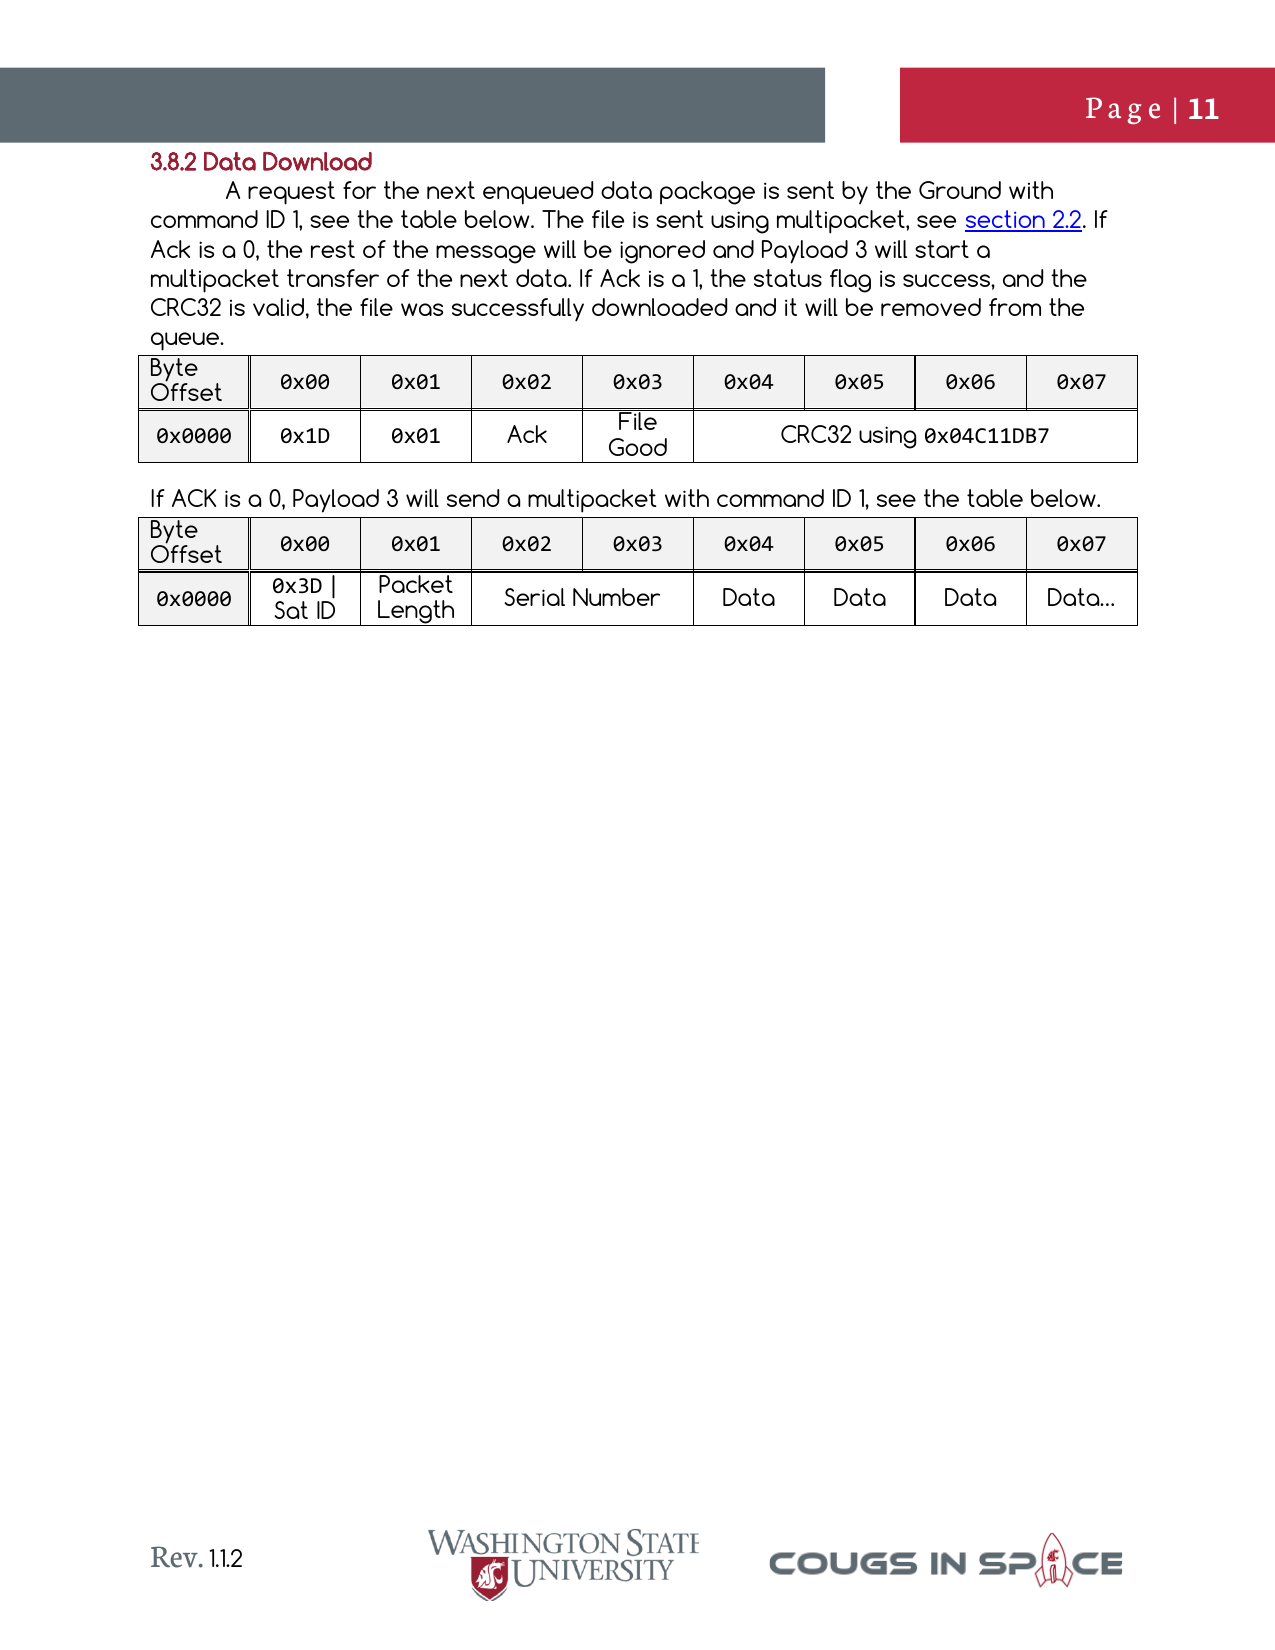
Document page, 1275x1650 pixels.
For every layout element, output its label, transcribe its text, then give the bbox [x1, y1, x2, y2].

table_header 0x06 [916, 356, 1026, 407]
table_header 0x02 [472, 356, 582, 407]
table_cell Data… [1027, 573, 1137, 625]
table_cell 0x0000 [139, 573, 248, 625]
subtitle 3.8.2 Data Download [150, 150, 1125, 176]
table_header 0x06 [916, 518, 1026, 569]
table_header 0x02 [472, 518, 582, 569]
table_header 0x07 [1027, 518, 1137, 569]
text A request for the next enqueued data package is sent by the Ground with command ID 1, see the table below. The file is sent using multipacket, see section 2.2. If Ack is a 0, the rest of the message will be ignored and Payload 3 will start a multipacket transfer of the next data. If Ack is a 1, the status flag is success, and the CRC32 is valid, the file was successfully downloaded and it will be removed from the queue. [150, 179, 1125, 351]
table_header 0x00 [251, 356, 360, 407]
table_cell 0x3D | Sat ID [251, 573, 360, 625]
table_header 0x01 [361, 356, 471, 407]
table_header 0x04 [694, 518, 804, 569]
table_cell Data [916, 573, 1026, 625]
table_cell 0x1D [251, 411, 360, 462]
table_cell File Good [583, 411, 693, 462]
table_header 0x04 [694, 356, 804, 407]
table_header 0x05 [805, 518, 914, 569]
table_header 0x03 [583, 356, 693, 407]
text If ACK is a 0, Payload 3 will send a multipacket with command ID 1, see the table below. [150, 488, 1125, 513]
picture [769, 1532, 1123, 1589]
table_header 0x00 [251, 518, 360, 569]
table_cell 0x01 [361, 411, 471, 462]
table_cell CRC32 using 0x04C11DB7 [694, 411, 1137, 462]
table_cell Serial Number [472, 573, 693, 625]
table_header 0x07 [1027, 356, 1137, 407]
table_cell Ack [472, 411, 582, 462]
table_cell Data [694, 573, 804, 625]
table_header Byte Offset [139, 518, 248, 569]
table_header 0x03 [583, 518, 693, 569]
table_header 0x05 [805, 356, 914, 407]
table_header 0x01 [361, 518, 471, 569]
table_cell Packet Length [361, 573, 471, 625]
table_cell Data [805, 573, 914, 625]
picture [426, 1528, 699, 1601]
table_header Byte Offset [139, 356, 248, 407]
table_cell 0x0000 [139, 411, 248, 462]
